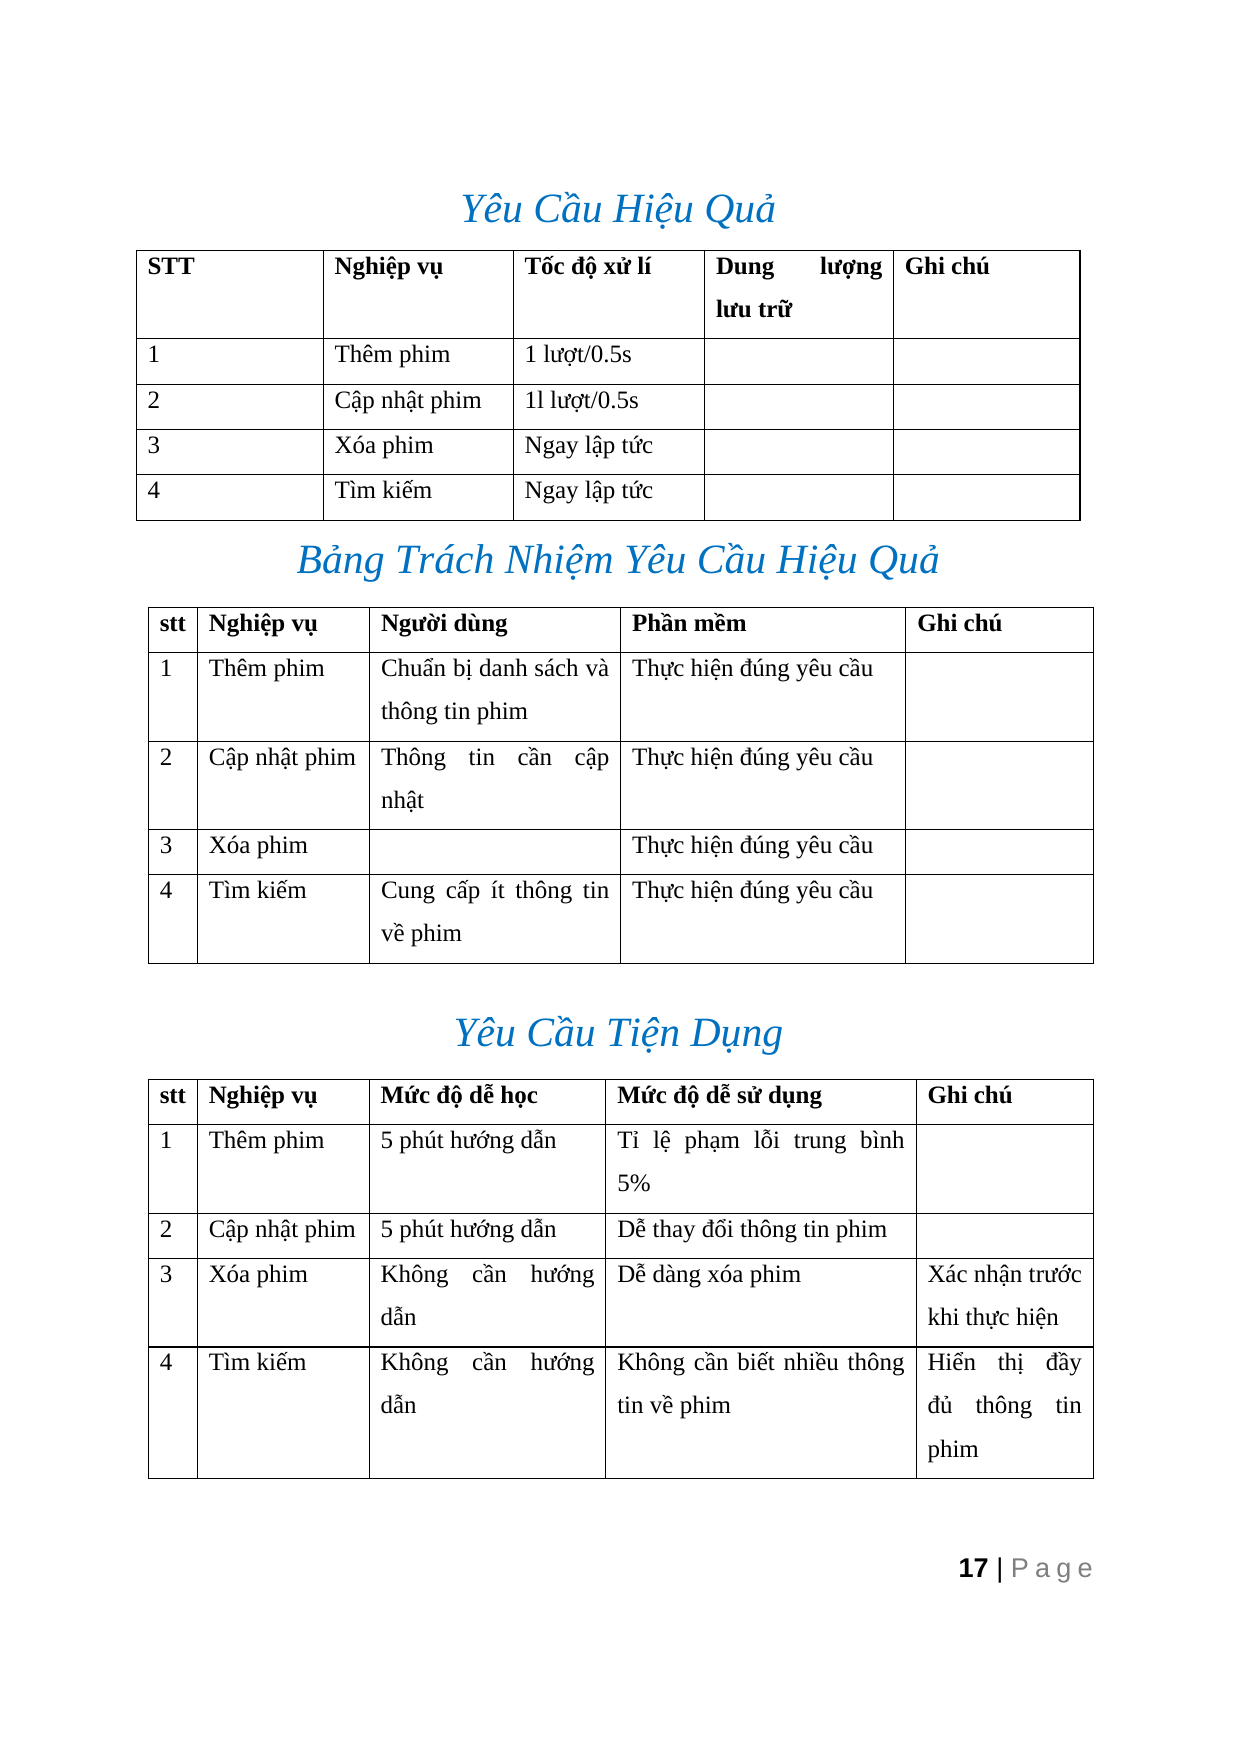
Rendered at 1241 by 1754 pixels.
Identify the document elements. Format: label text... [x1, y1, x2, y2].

table_cell Xóa phim [324, 430, 513, 474]
table_header Tốc độ xử lí [514, 251, 704, 338]
table_cell Thực hiện đúng yêu cầu [621, 875, 905, 963]
table_header stt [149, 1080, 197, 1124]
table_cell 4 [137, 475, 323, 519]
table_cell [894, 339, 1079, 384]
table_cell Ngay lập tức [514, 475, 704, 519]
table_header Nghiệp vụ [198, 608, 369, 652]
table_cell [370, 830, 620, 874]
table_cell Cập nhật phim [198, 742, 369, 829]
table_cell 1 [137, 339, 323, 384]
table_cell [906, 653, 1093, 741]
table_cell 4 [149, 875, 197, 963]
table_cell Thực hiện đúng yêu cầu [621, 742, 905, 829]
table_cell 2 [137, 385, 323, 429]
table_cell 1 [149, 653, 197, 741]
table_cell [906, 830, 1093, 874]
table_cell [705, 339, 893, 384]
table_cell Không cần biết nhiều thông tin về phim [606, 1348, 916, 1478]
table_cell [705, 430, 893, 474]
table_cell 5 phút hướng dẫn [370, 1214, 605, 1258]
table_header Mức độ dễ sử dụng [606, 1080, 916, 1124]
table_cell [705, 475, 893, 519]
table_cell 4 [149, 1348, 197, 1478]
table_cell Thực hiện đúng yêu cầu [621, 830, 905, 874]
table_cell [705, 385, 893, 429]
table_cell Cập nhật phim [198, 1214, 369, 1258]
table_cell Xác nhận trước khi thực hiện [917, 1259, 1093, 1346]
table_cell Hiển thị đầy đủ thông tin phim [917, 1348, 1093, 1478]
table_cell 3 [149, 830, 197, 874]
table_cell 2 [149, 742, 197, 829]
table_cell Cập nhật phim [324, 385, 513, 429]
table_cell [894, 385, 1079, 429]
table_cell Không cần hướng dẫn [370, 1348, 605, 1478]
text Bảng Trách Nhiệm Yêu Cầu Hiệu Quả [148, 299, 1092, 583]
table_cell Tìm kiếm [198, 875, 369, 963]
table_cell [906, 875, 1093, 963]
table_header Phần mềm [621, 608, 905, 652]
table_cell 1 [149, 1125, 197, 1213]
table_cell 5 phút hướng dẫn [370, 1125, 605, 1213]
table_cell Cung cấp ít thông tin về phim [370, 875, 620, 963]
table_cell Ngay lập tức [514, 430, 704, 474]
table_cell 1 lượt/0.5s [514, 339, 704, 384]
table_cell Thêm phim [198, 653, 369, 741]
table_header Nghiệp vụ [324, 251, 513, 338]
text Yêu Cầu Tiện Dụng [148, 1007, 1092, 1055]
table_cell Tìm kiếm [198, 1348, 369, 1478]
table_header Ghi chú [917, 1080, 1093, 1124]
table_cell Tỉ lệ phạm lỗi trung bình 5% [606, 1125, 916, 1213]
text Yêu Cầu Hiệu Quả [148, 184, 1092, 232]
table_header STT [137, 251, 323, 338]
table_header Ghi chú [906, 608, 1093, 652]
table_cell Chuẩn bị danh sách và thông tin phim [370, 653, 620, 741]
table_cell 1l lượt/0.5s [514, 385, 704, 429]
table_header Dung lượng lưu trữ [705, 251, 893, 338]
table_cell 3 [137, 430, 323, 474]
table_cell Thêm phim [198, 1125, 369, 1213]
table_cell Xóa phim [198, 830, 369, 874]
table_header Nghiệp vụ [198, 1080, 369, 1124]
table_cell 2 [149, 1214, 197, 1258]
table_header Người dùng [370, 608, 620, 652]
table_cell Tìm kiếm [324, 475, 513, 519]
table_cell [906, 742, 1093, 829]
table_cell 3 [149, 1259, 197, 1346]
table_header Mức độ dễ học [370, 1080, 605, 1124]
table_cell Thêm phim [324, 339, 513, 384]
table_cell [917, 1125, 1093, 1213]
table_cell Xóa phim [198, 1259, 369, 1346]
table_header Ghi chú [894, 251, 1079, 338]
table_cell Không cần hướng dẫn [370, 1259, 605, 1346]
table_header stt [149, 608, 197, 652]
table_cell [894, 475, 1079, 519]
table_cell Thực hiện đúng yêu cầu [621, 653, 905, 741]
table_cell [917, 1214, 1093, 1258]
table_cell [894, 430, 1079, 474]
table_cell Dễ thay đổi thông tin phim [606, 1214, 916, 1258]
table_cell Dễ dàng xóa phim [606, 1259, 916, 1346]
table_cell Thông tin cần cập nhật [370, 742, 620, 829]
